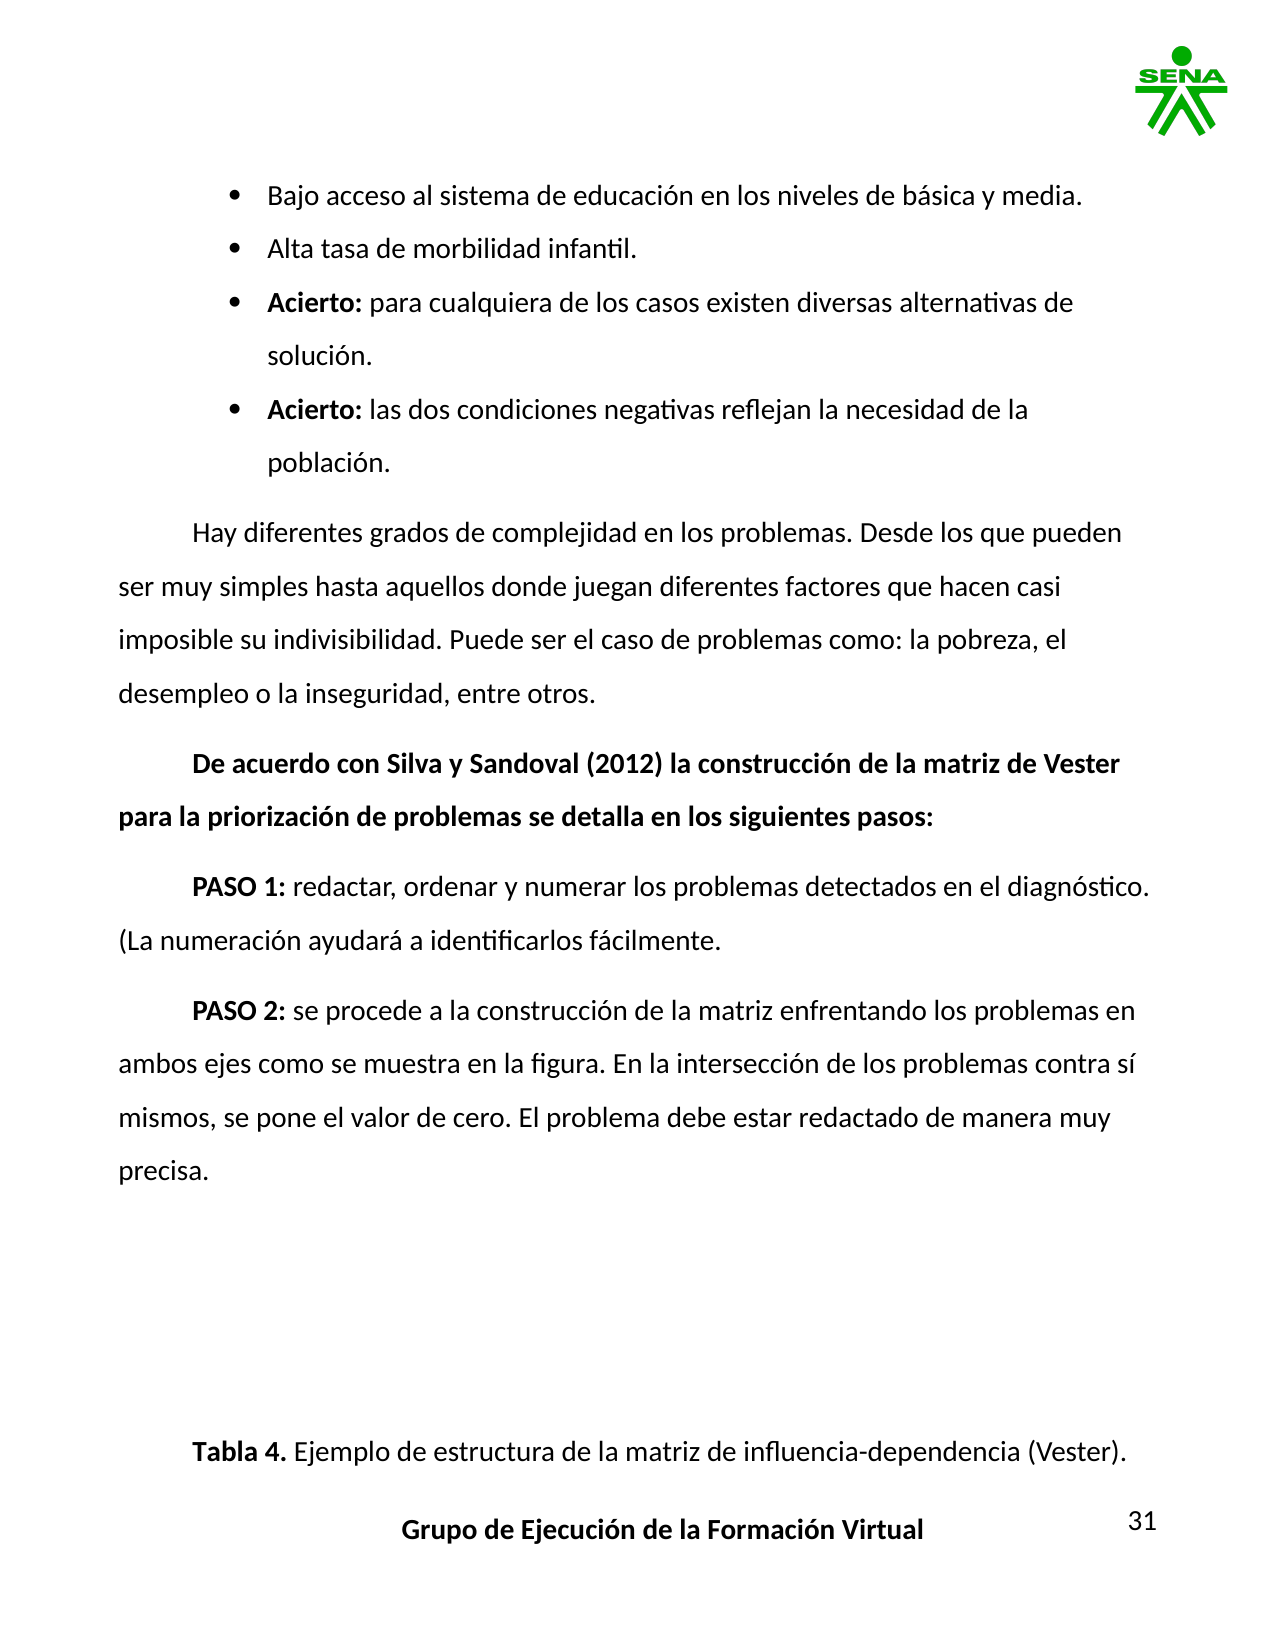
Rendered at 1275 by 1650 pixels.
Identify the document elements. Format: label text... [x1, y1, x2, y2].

list Acierto: las dos condiciones negativas reflejan la necesidad de la población. [229, 391, 1157, 480]
list Acierto: para cualquiera de los casos existen diversas alternativas de solución. [229, 284, 1157, 373]
list Bajo acceso al sistema de educación en los niveles de básica y media. [229, 177, 1157, 213]
text PASO 1: redactar, ordenar y numerar los problemas detectados en el diagnóstico. (La numeración ayudará a identificarlos fácilmente. [118, 868, 1157, 957]
text PASO 2: se procede a la construcción de la matriz enfrentando los problemas en ambos ejes como se muestra en la figura. En la intersección de los problemas contra sí mismos, se pone el valor de cero. El problema debe estar redactado de manera muy precisa. [118, 992, 1157, 1188]
text De acuerdo con Silva y Sandoval (2012) la construcción de la matriz de Vester para la priorización de problemas se detalla en los siguientes pasos: [118, 745, 1157, 834]
picture [1135, 46, 1228, 136]
text Tabla 4. Ejemplo de estructura de la matriz de influencia-dependencia (Vester). [118, 1433, 1157, 1468]
text Hay diferentes grados de complejidad en los problemas. Desde los que pueden ser muy simples hasta aquellos donde juegan diferentes factores que hacen casi imposible su indivisibilidad. Puede ser el caso de problemas como: la pobreza, el desempleo o la inseguridad, entre otros. [118, 514, 1157, 710]
list Alta tasa de morbilidad infantil. [229, 231, 1157, 266]
